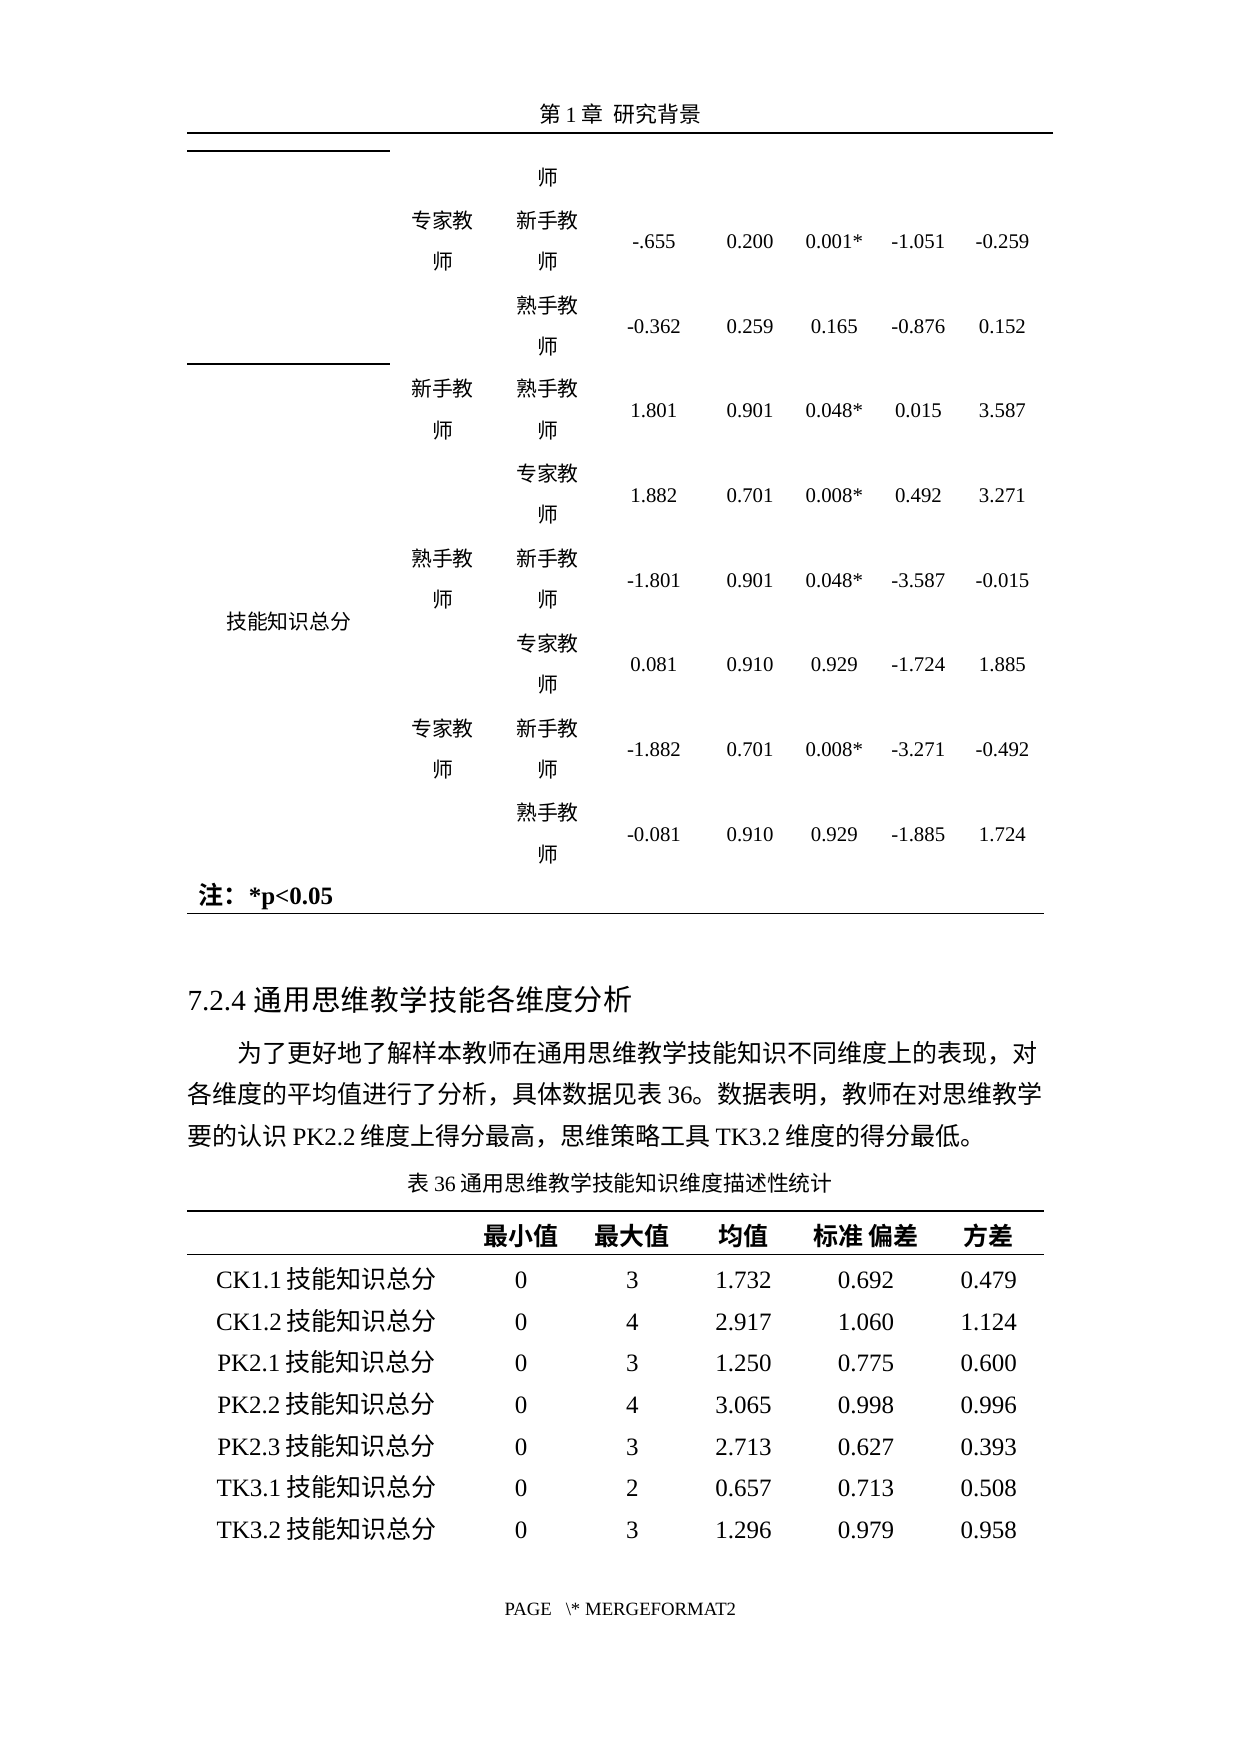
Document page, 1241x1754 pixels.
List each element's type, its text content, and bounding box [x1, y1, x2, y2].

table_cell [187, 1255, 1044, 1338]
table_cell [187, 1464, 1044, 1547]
text 表36 通用思维教学技能知识维度描述性统计 [187, 1166, 1053, 1198]
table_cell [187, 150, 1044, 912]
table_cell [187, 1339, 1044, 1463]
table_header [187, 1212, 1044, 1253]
text 为了更好地了解样本教师在通用思维教学技能知识不同维度上的表现，对各维度的平均值进行了分析，具体数据见表36。数据表明，教师在对思维教学要的认识PK2.2维度上得分最高，思维策略工具TK3.2维度的得分最低。 [187, 1029, 1053, 1154]
subtitle 通用思维教学技能各维度分析 [187, 981, 1053, 1016]
